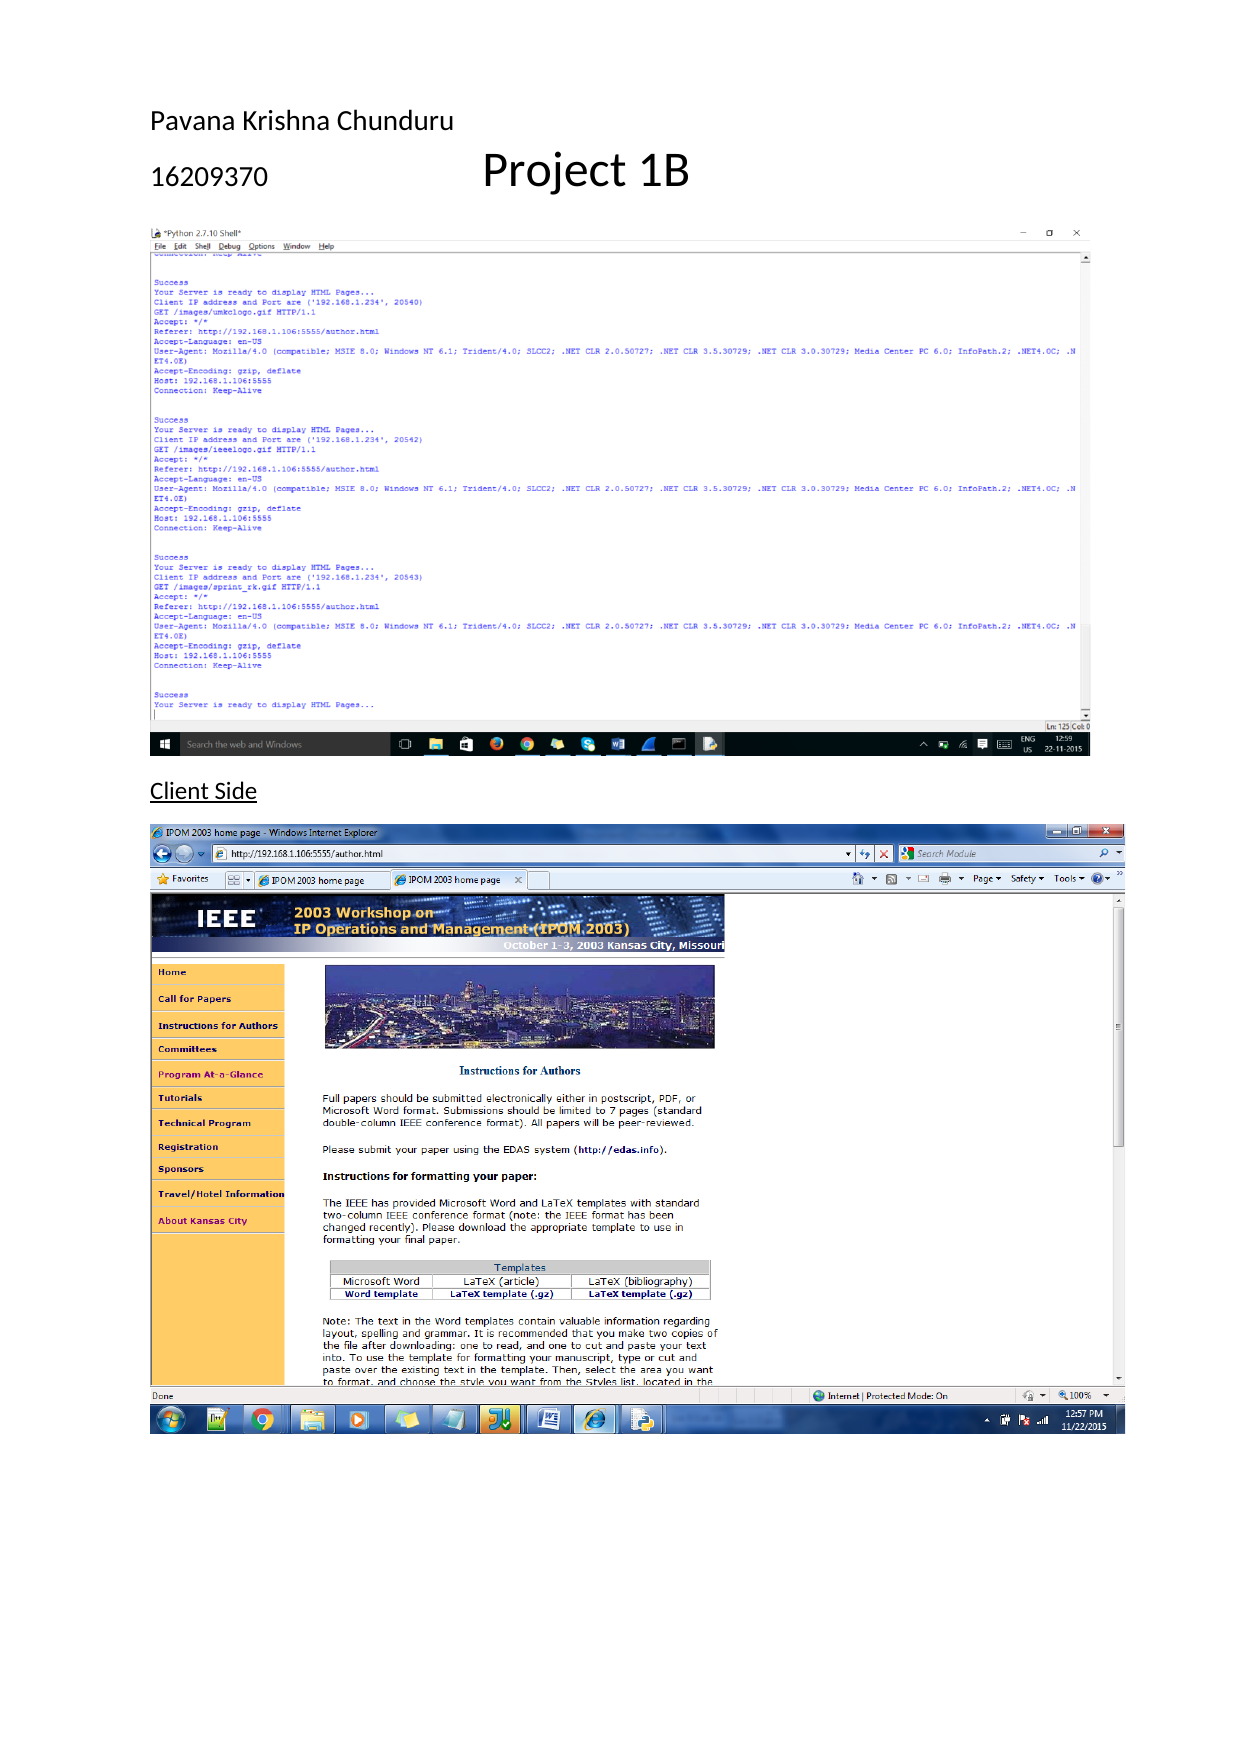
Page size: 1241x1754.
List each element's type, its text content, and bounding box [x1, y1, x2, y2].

picture [150, 824, 1125, 1434]
picture [150, 227, 1091, 756]
text Client Side [150, 775, 1090, 805]
